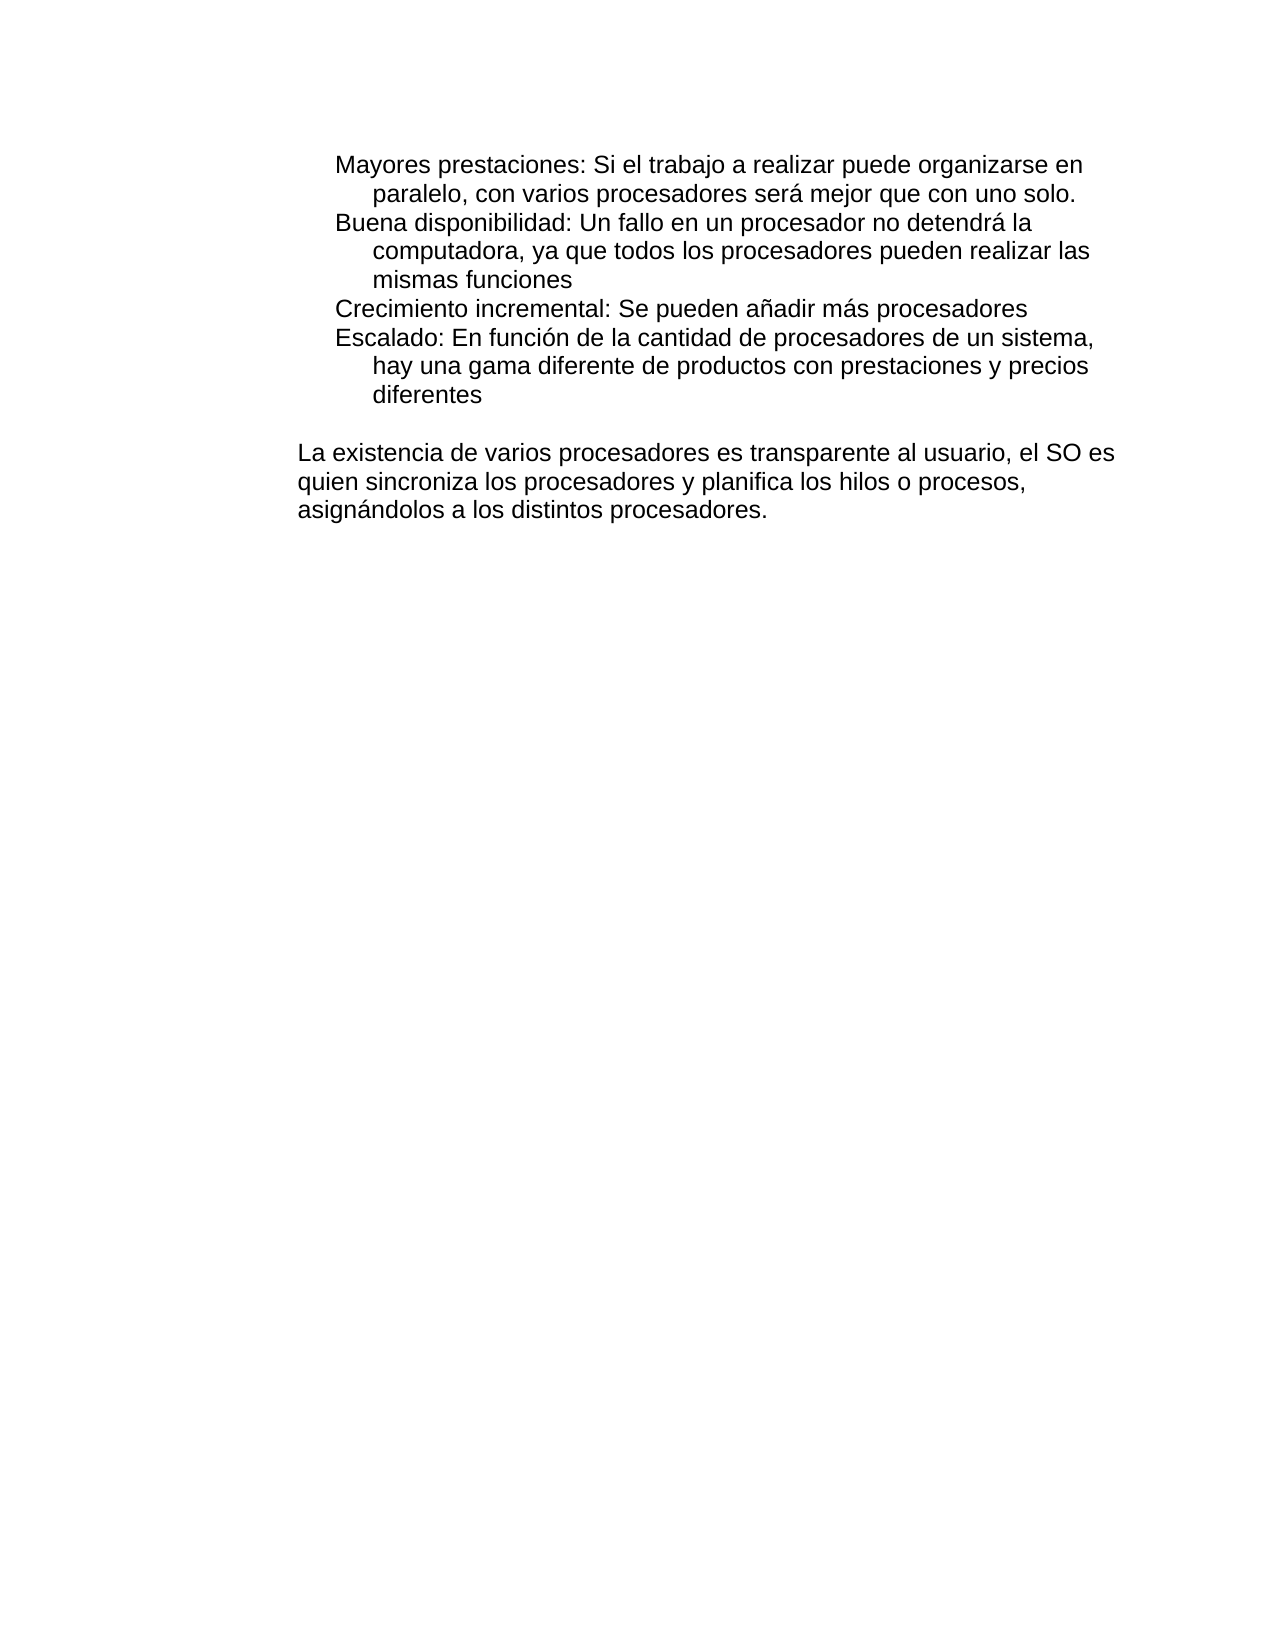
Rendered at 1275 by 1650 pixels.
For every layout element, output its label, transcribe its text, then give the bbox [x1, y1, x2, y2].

text Escalado: En función de la cantidad de procesadores de un sistema, hay una gama diferente de productos con prestaciones y precios diferentes [335, 322, 1125, 409]
text La existencia de varios procesadores es transparente al usuario, el SO es quien sincroniza los procesadores y planifica los hilos o procesos, asignándolos a los distintos procesadores. [297, 438, 1125, 524]
text Crecimiento incremental: Se pueden añadir más procesadores [335, 294, 1125, 322]
text Mayores prestaciones: Si el trabajo a realizar puede organizarse en paralelo, con varios procesadores será mejor que con uno solo. [335, 150, 1125, 207]
text Buena disponibilidad: Un fallo en un procesador no detendrá la computadora, ya que todos los procesadores pueden realizar las mismas funciones [335, 207, 1125, 294]
